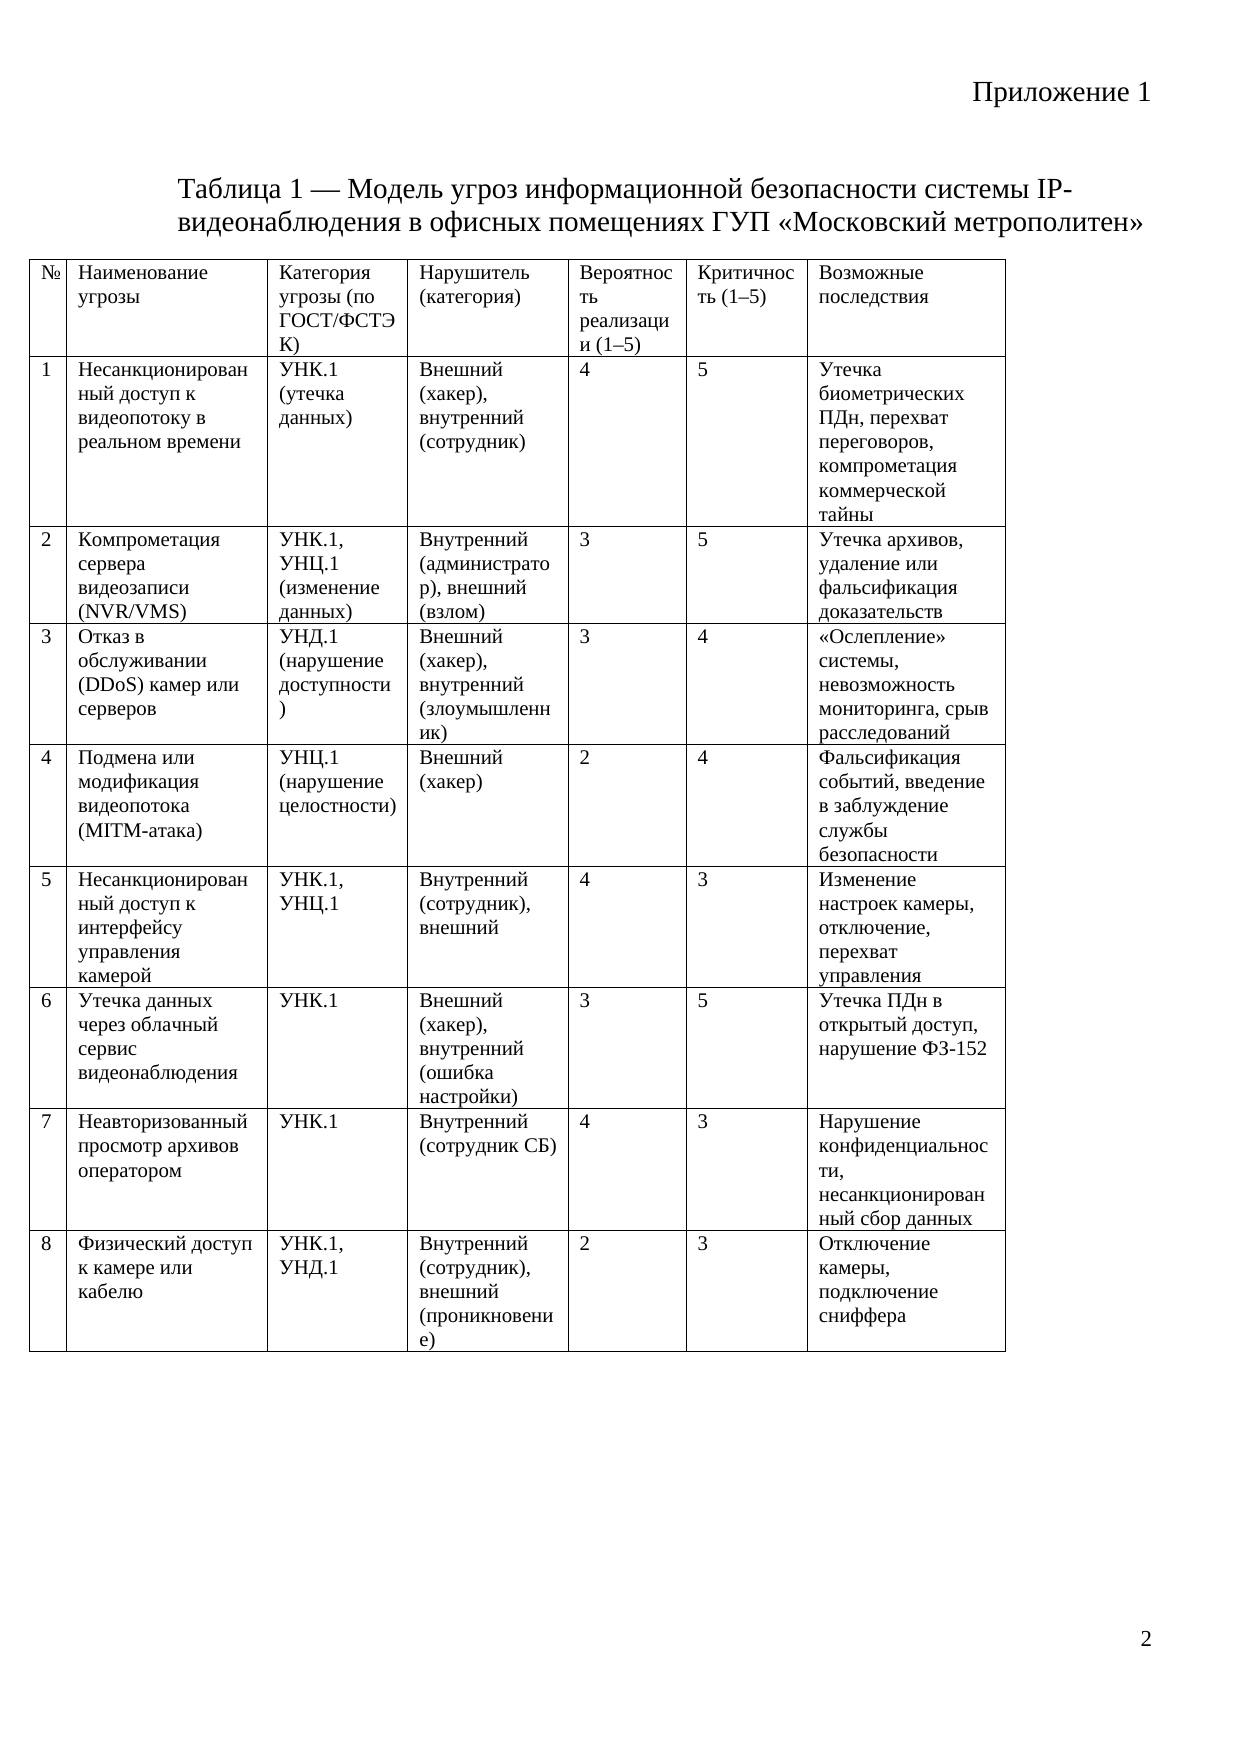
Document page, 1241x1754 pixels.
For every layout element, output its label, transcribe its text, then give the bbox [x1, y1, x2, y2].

table_header Наименование угрозы [67, 260, 267, 356]
table_cell 5 [687, 988, 807, 1108]
table_cell Несанкционированный доступ к интерфейсу управления камерой [67, 867, 267, 987]
table_cell 1 [30, 357, 66, 526]
table_header Вероятность реализации (1–5) [569, 260, 686, 356]
table_cell Физический доступ к камере или кабелю [67, 1231, 267, 1351]
table_cell 4 [569, 867, 686, 987]
table_cell Отказ в обслуживании (DDoS) камер или серверов [67, 624, 267, 744]
table_cell 7 [30, 1109, 66, 1230]
table_cell УНК.1, УНЦ.1 [268, 867, 407, 987]
table_cell УНК.1 [268, 1109, 407, 1230]
table_cell УНЦ.1 (нарушение целостности) [268, 745, 407, 866]
table_cell Утечка ПДн в открытый доступ, нарушение ФЗ-152 [808, 988, 1005, 1108]
table_header Критичность (1–5) [687, 260, 807, 356]
table_cell Неавторизованный просмотр архивов оператором [67, 1109, 267, 1230]
table_header № [30, 260, 66, 356]
table_cell 4 [30, 745, 66, 866]
table_cell 4 [687, 745, 807, 866]
table_cell Внутренний (сотрудник), внешний [408, 867, 568, 987]
table_cell 3 [569, 624, 686, 744]
table_cell Утечка архивов, удаление или фальсификация доказательств [808, 527, 1005, 623]
table_cell 2 [569, 1231, 686, 1351]
table_cell УНК.1, УНЦ.1 (изменение данных) [268, 527, 407, 623]
table_cell 3 [687, 867, 807, 987]
table_cell Утечка данных через облачный сервис видеонаблюдения [67, 988, 267, 1108]
table_cell 4 [687, 624, 807, 744]
table_cell Внешний (хакер), внутренний (сотрудник) [408, 357, 568, 526]
table_header Возможные последствия [808, 260, 1005, 356]
table_cell Утечка биометрических ПДн, перехват переговоров, компрометация коммерческой тайны [808, 357, 1005, 526]
table_cell 3 [30, 624, 66, 744]
table_cell 2 [30, 527, 66, 623]
table_cell Несанкционированный доступ к видеопотоку в реальном времени [67, 357, 267, 526]
table_cell Фальсификация событий, введение в заблуждение службы безопасности [808, 745, 1005, 866]
table_cell Внешний (хакер) [408, 745, 568, 866]
table_cell «Ослепление» системы, невозможность мониторинга, срыв расследований [808, 624, 1005, 744]
table_cell 5 [687, 357, 807, 526]
table_cell Изменение настроек камеры, отключение, перехват управления [808, 867, 1005, 987]
table_cell 5 [687, 527, 807, 623]
table_cell 4 [569, 1109, 686, 1230]
table_cell Нарушение конфиденциальности, несанкционированный сбор данных [808, 1109, 1005, 1230]
table_cell УНД.1 (нарушение доступности) [268, 624, 407, 744]
table_cell 2 [569, 745, 686, 866]
table_cell 3 [569, 527, 686, 623]
table_cell Внешний (хакер), внутренний (злоумышленник) [408, 624, 568, 744]
table_cell Внутренний (администратор), внешний (взлом) [408, 527, 568, 623]
table_cell УНК.1, УНД.1 [268, 1231, 407, 1351]
table_cell Внутренний (сотрудник), внешний (проникновение) [408, 1231, 568, 1351]
table_header Нарушитель (категория) [408, 260, 568, 356]
table_cell 5 [30, 867, 66, 987]
table_cell 6 [30, 988, 66, 1108]
table_cell Компрометация сервера видеозаписи (NVR/VMS) [67, 527, 267, 623]
table_cell 4 [569, 357, 686, 526]
table_cell УНК.1 (утечка данных) [268, 357, 407, 526]
table_cell Отключение камеры, подключение сниффера [808, 1231, 1005, 1351]
table_cell Внутренний (сотрудник СБ) [408, 1109, 568, 1230]
table_cell 3 [687, 1109, 807, 1230]
table_cell 3 [687, 1231, 807, 1351]
table_header Категория угрозы (по ГОСТ/ФСТЭК) [268, 260, 407, 356]
table_cell Внешний (хакер), внутренний (ошибка настройки) [408, 988, 568, 1108]
table_cell 3 [569, 988, 686, 1108]
text Таблица 1 — Модель угроз информационной безопасности системы IP-видеонаблюдения в офисных помещениях ГУП «Московский метрополитен» [177, 171, 1152, 238]
table_cell 8 [30, 1231, 66, 1351]
table_cell Подмена или модификация видеопотока (MITM-атака) [67, 745, 267, 866]
table_cell УНК.1 [268, 988, 407, 1108]
